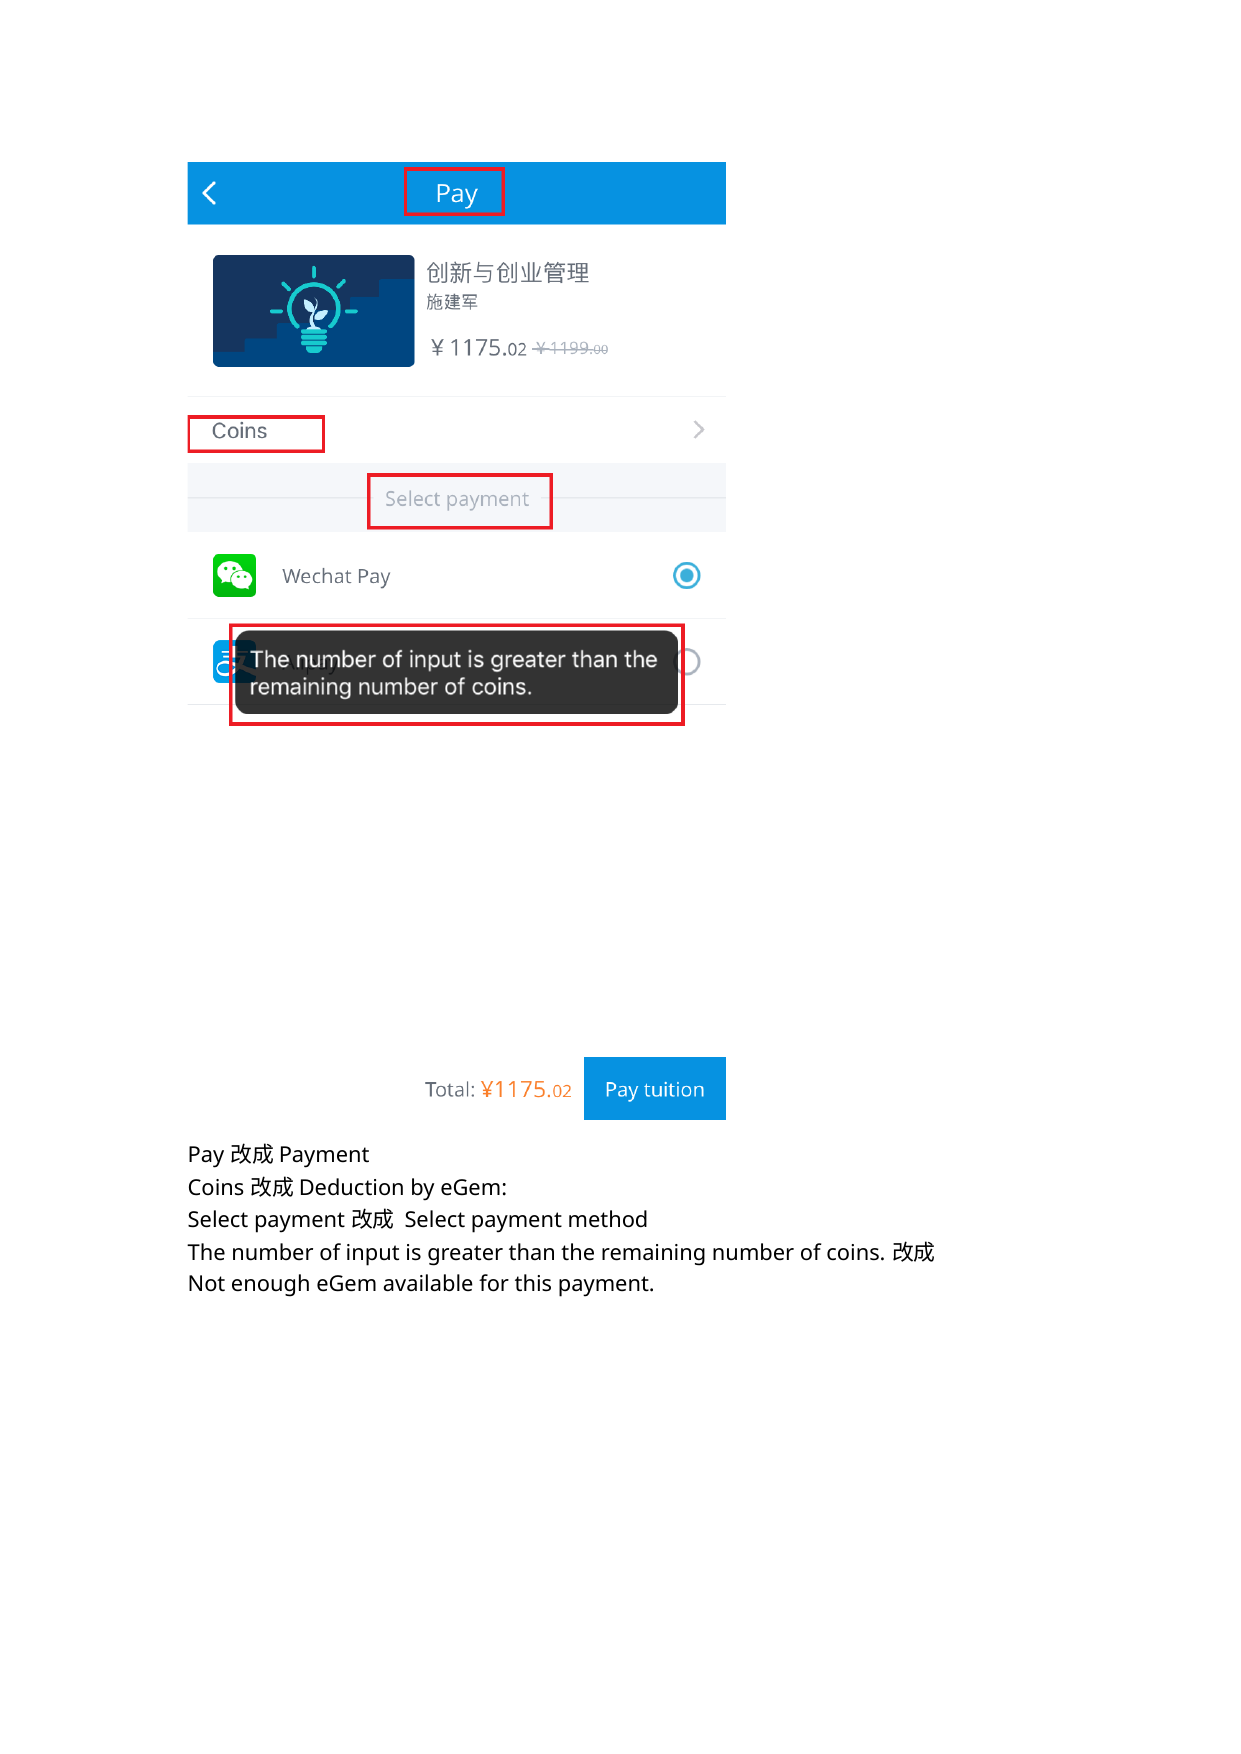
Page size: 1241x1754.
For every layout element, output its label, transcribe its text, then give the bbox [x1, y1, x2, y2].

text Coins 改成 Deduction by eGem: [187, 1169, 1053, 1202]
text Not enough eGem available for this payment. [187, 1267, 1053, 1299]
text Pay 改成 Payment [187, 1137, 1053, 1169]
picture [187, 162, 726, 1120]
text The number of input is greater than the remaining number of coins. 改成 [187, 1234, 1053, 1267]
text Select payment 改成 Select payment method [187, 1202, 1053, 1234]
